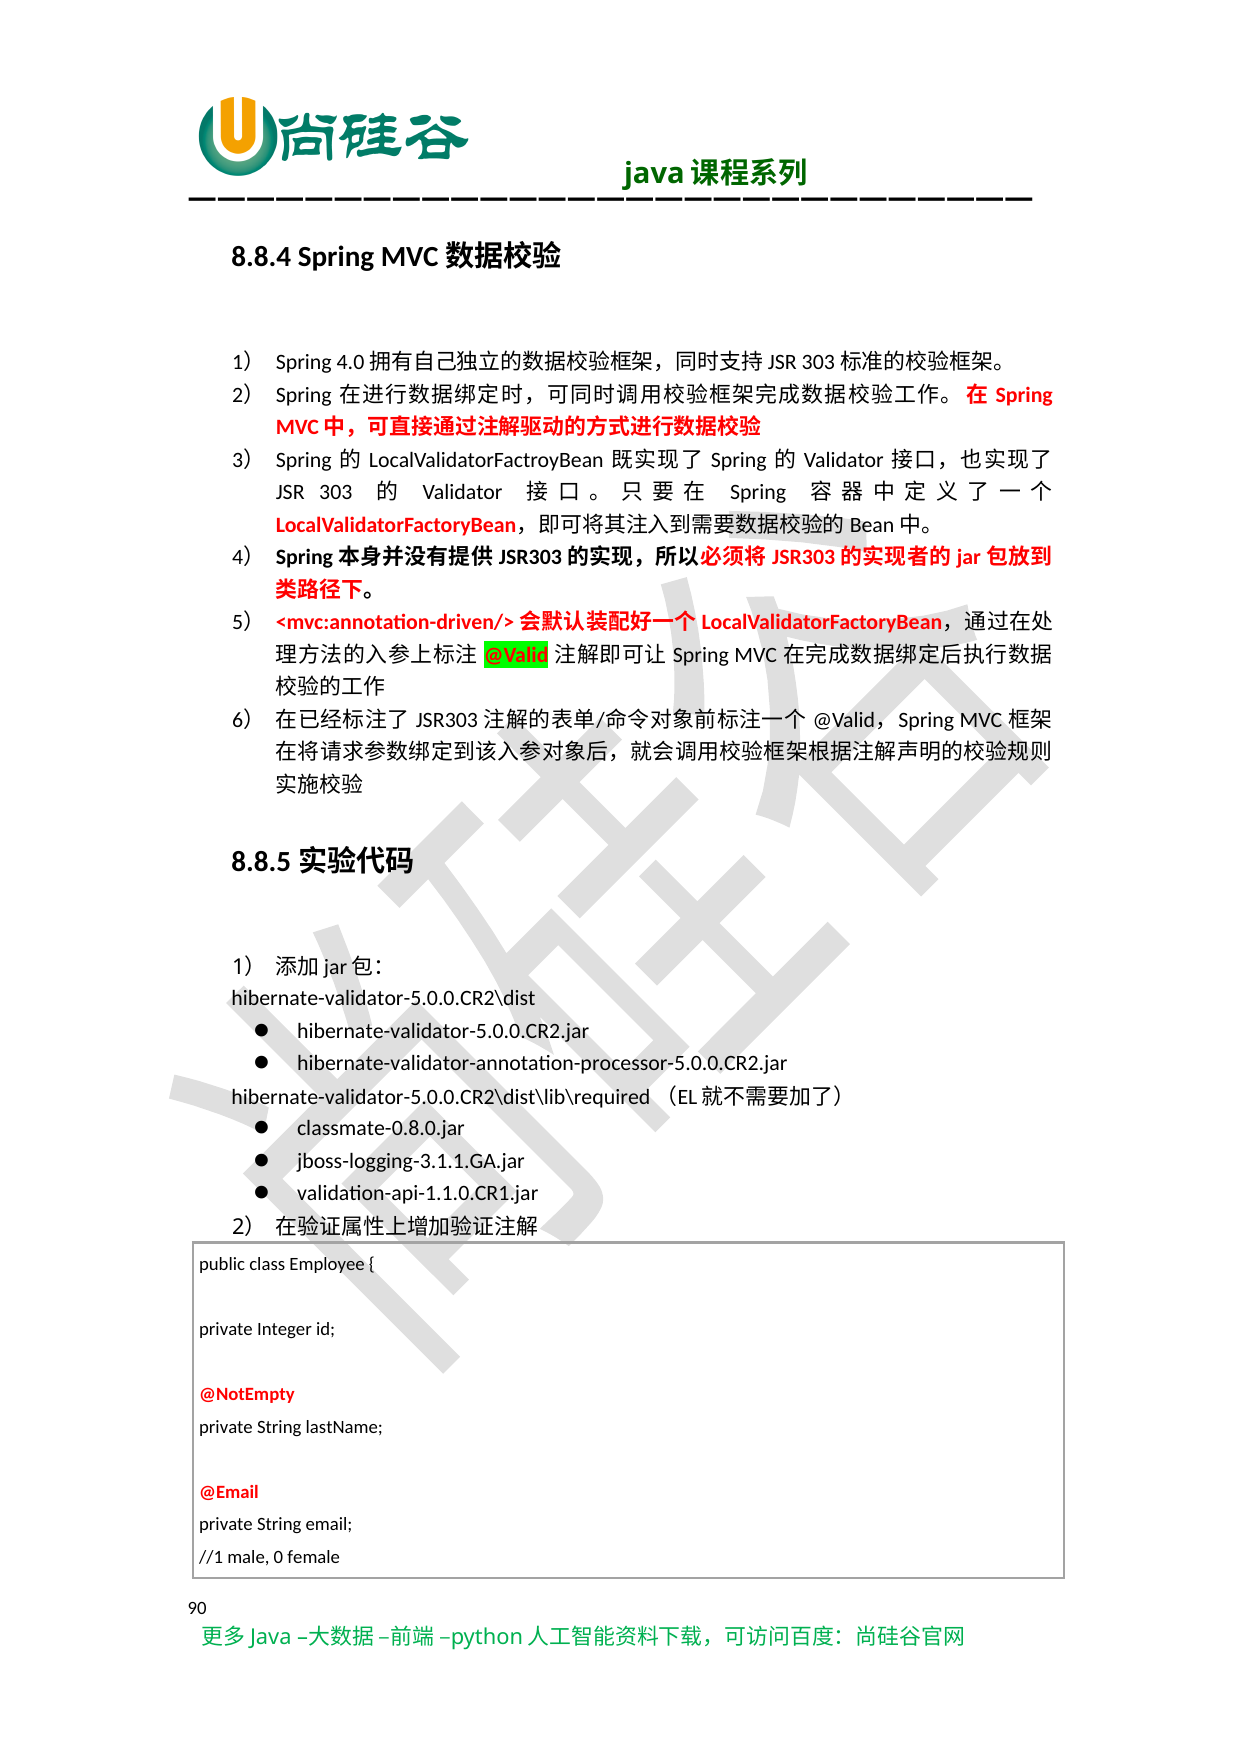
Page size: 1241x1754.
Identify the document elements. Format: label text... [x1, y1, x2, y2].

list hibernate-validator-5.0.0.CR2.jar [253, 1014, 1053, 1046]
list 添加jar包： [232, 949, 1053, 981]
text hibernate-validator-5.0.0.CR2\dist\lib\required （EL就不需要加了） [231, 1079, 1053, 1111]
list Spring 在进行数据绑定时，可同时调用校验框架完成数据校验工作。在 Spring MVC 中，可直接通过注解驱动的方式进行数据校验 [232, 376, 1053, 441]
list classmate-0.8.0.jar [253, 1111, 1053, 1144]
list Spring 本身并没有提供 JSR303 的实现，所以必须将 JSR303 的实现者的 jar 包放到类路径下。 [232, 539, 1053, 604]
list Spring 4.0 拥有自己独立的数据校验框架，同时支持 JSR 303 标准的校验框架。 [232, 344, 1053, 376]
subtitle 8.8.4 Spring MVC 数据校验 [187, 221, 1053, 286]
list jboss-logging-3.1.1.GA.jar [253, 1144, 1053, 1176]
list validation-api-1.1.0.CR1.jar [253, 1176, 1053, 1209]
list 在已经标注了 JSR303 注解的表单/命令对象前标注一个 @Valid，Spring MVC 框架在将请求参数绑定到该入参对象后，就会调用校验框架根据注解声明的校验规则实施校验 [232, 701, 1053, 799]
text hibernate-validator-5.0.0.CR2\dist [231, 981, 1053, 1014]
picture [187, 88, 476, 184]
list 在验证属性上增加验证注解 [232, 1209, 1053, 1241]
subtitle 8.8.5 实验代码 [187, 826, 1053, 891]
list Spring 的 LocalValidatorFactroyBean 既实现了 Spring 的 Validator 接口，也实现了 JSR 303 的 Validator 接口。只要在 Spring 容器中定义了一个 LocalValidatorFactoryBean，即可将其注入到需要数据校验的 Bean 中。 [232, 441, 1053, 539]
list <mvc:annotation-driven/> 会默认装配好一个 LocalValidatorFactoryBean，通过在处理方法的入参上标注 @Valid 注解即可让 Spring MVC 在完成数据绑定后执行数据校验的工作 [232, 604, 1053, 701]
list hibernate-validator-annotation-processor-5.0.0.CR2.jar [253, 1046, 1053, 1079]
